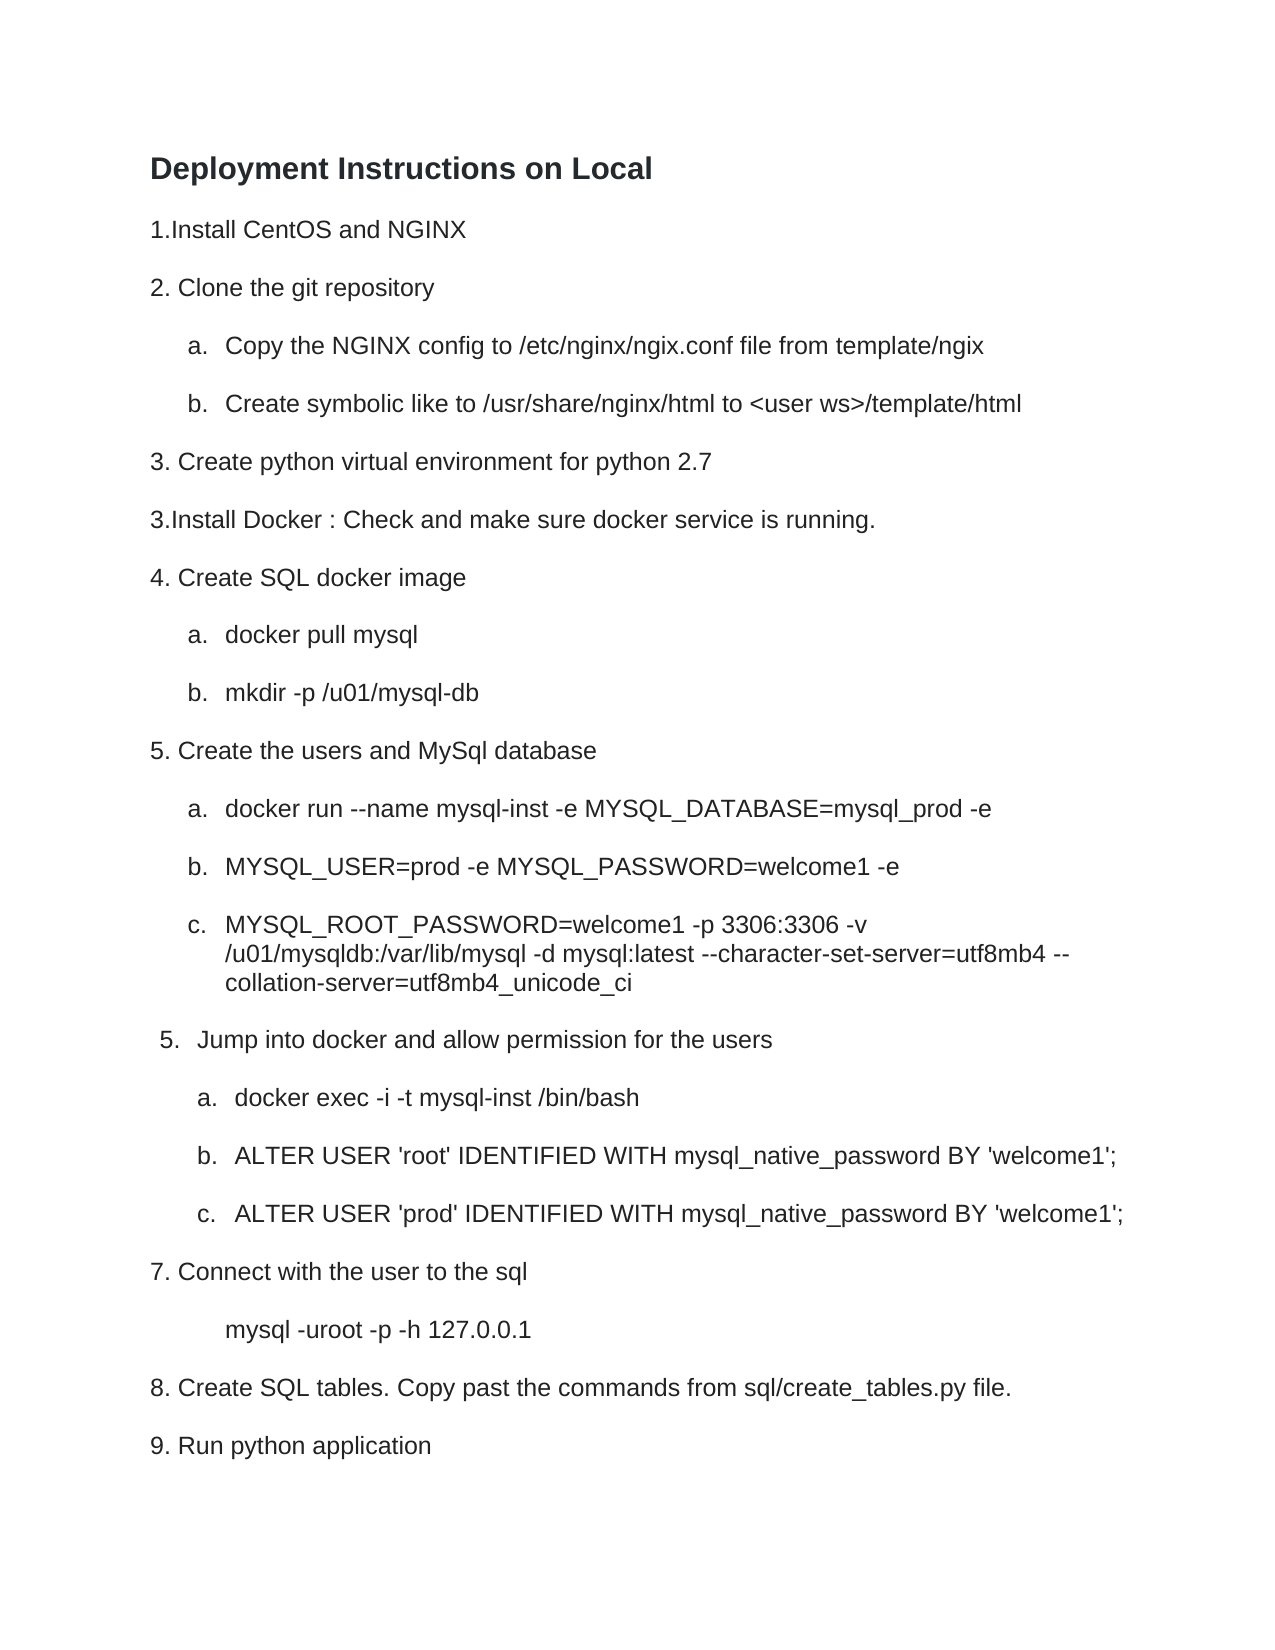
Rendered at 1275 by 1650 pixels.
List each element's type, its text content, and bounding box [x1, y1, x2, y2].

list mkdir -p /u01/mysql-db [187, 678, 1125, 707]
text 5. Create the users and MySql database [150, 736, 1125, 765]
text 4. Create SQL docker image [150, 563, 1125, 591]
list Jump into docker and allow permission for the users [159, 1026, 1125, 1054]
list docker exec -i -t mysql-inst /bin/bash [197, 1083, 1125, 1112]
text 2. Clone the git repository [150, 273, 1125, 302]
list Create symbolic like to /usr/share/nginx/html to <user ws>/template/html [187, 389, 1125, 418]
list docker run --name mysql-inst -e MYSQL_DATABASE=mysql_prod -e [187, 794, 1125, 823]
list ALTER USER 'prod' IDENTIFIED WITH mysql_native_password BY 'welcome1'; [197, 1199, 1125, 1228]
text 9. Run python application [150, 1431, 1125, 1460]
text mysql -uroot -p -h 127.0.0.1 [150, 1315, 1125, 1344]
list ALTER USER 'root' IDENTIFIED WITH mysql_native_password BY 'welcome1'; [197, 1141, 1125, 1170]
text 8. Create SQL tables. Copy past the commands from sql/create_tables.py file. [150, 1373, 1125, 1402]
text Deployment Instructions on Local [150, 150, 1125, 186]
list Copy the NGINX config to /etc/nginx/ngix.conf file from template/ngix [187, 331, 1125, 360]
text 1.Install CentOS and NGINX [150, 215, 1125, 244]
text 7. Connect with the user to the sql [150, 1257, 1125, 1286]
text 3. Create python virtual environment for python 2.7 [150, 447, 1125, 476]
list MYSQL_ROOT_PASSWORD=welcome1 -p 3306:3306 -v /u01/mysqldb:/var/lib/mysql -d mysql:latest --character-set-server=utf8mb4 --collation-server=utf8mb4_unicode_ci [187, 910, 1125, 996]
text 3.Install Docker : Check and make sure docker service is running. [150, 505, 1125, 533]
list MYSQL_USER=prod -e MYSQL_PASSWORD=welcome1 -e [187, 852, 1125, 881]
list docker pull mysql [187, 621, 1125, 649]
